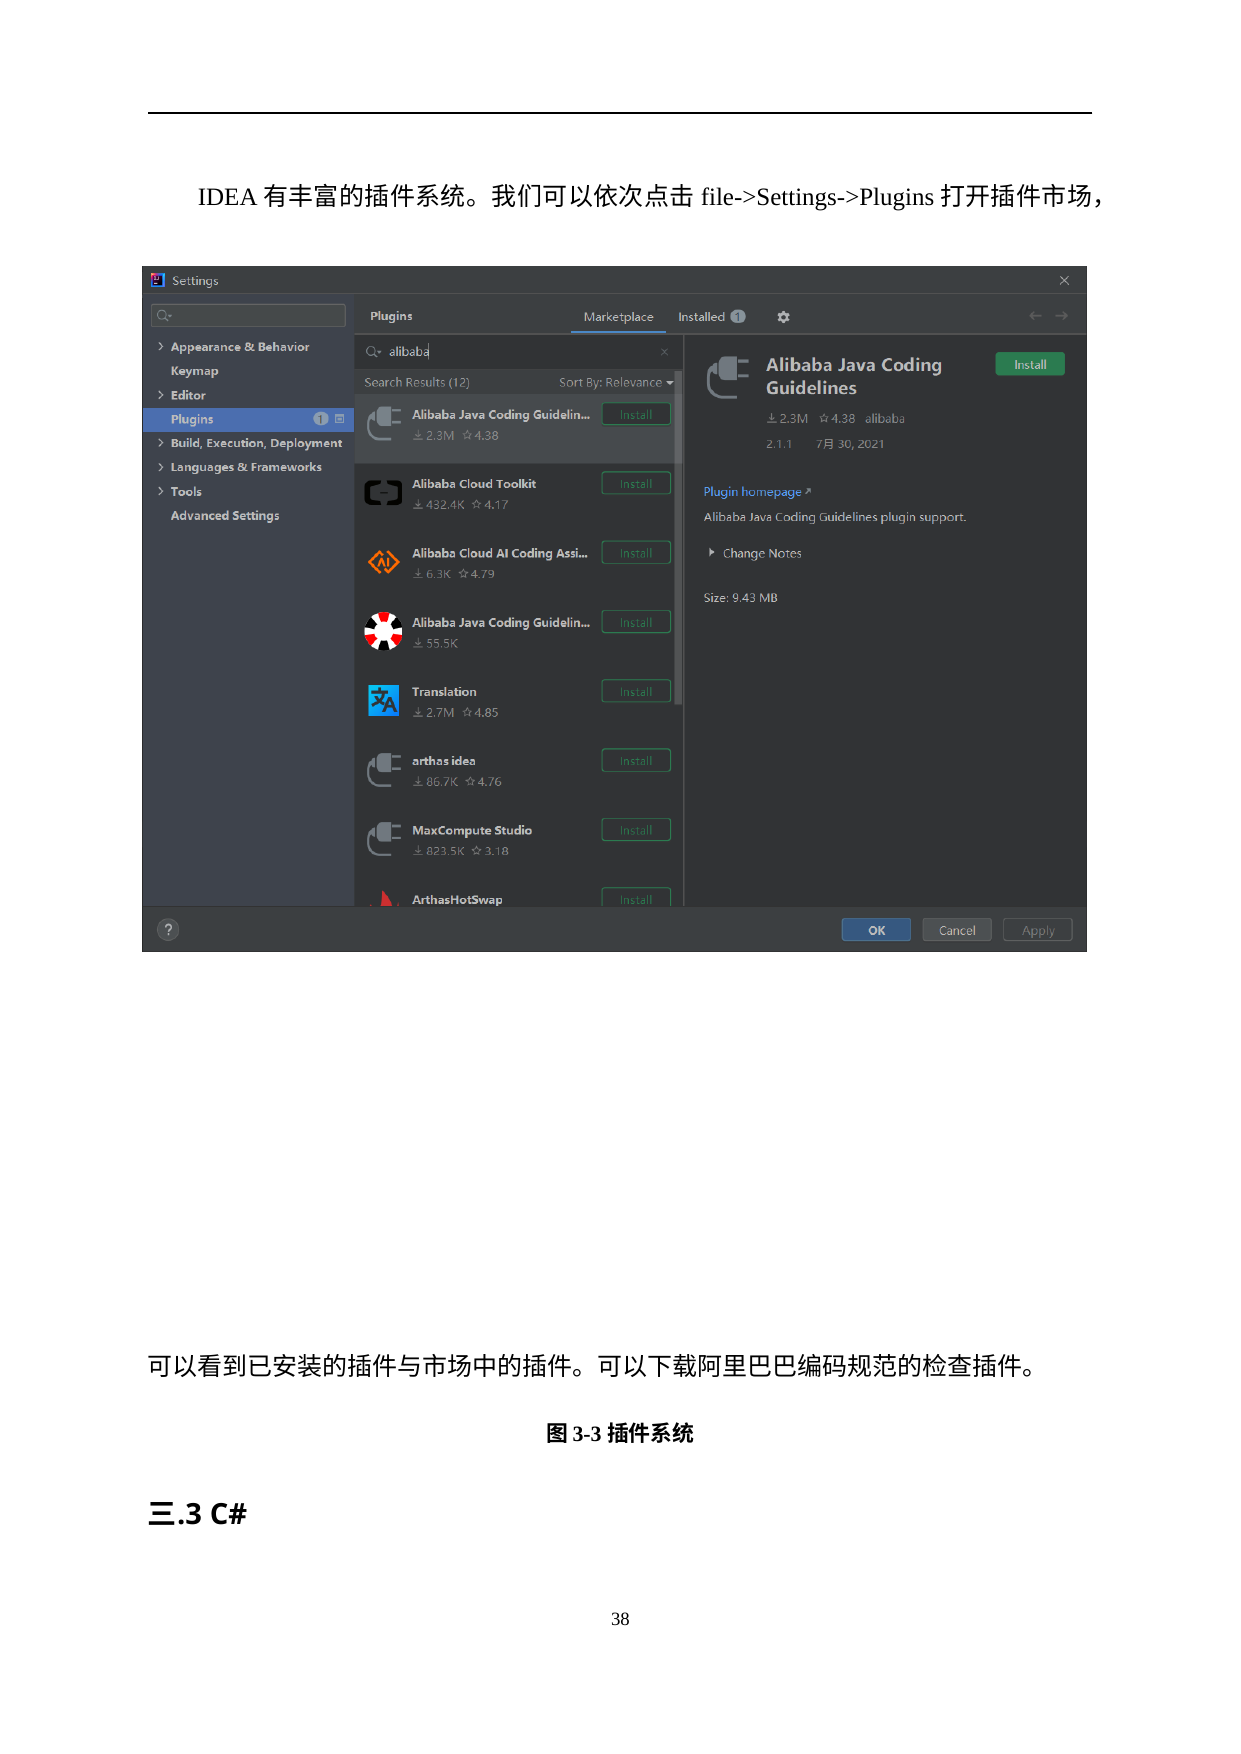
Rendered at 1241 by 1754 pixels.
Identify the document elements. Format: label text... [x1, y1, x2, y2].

picture [142, 266, 1087, 952]
text 图3-3 插件系统 [148, 1415, 1092, 1448]
text C# [148, 1480, 1092, 1545]
